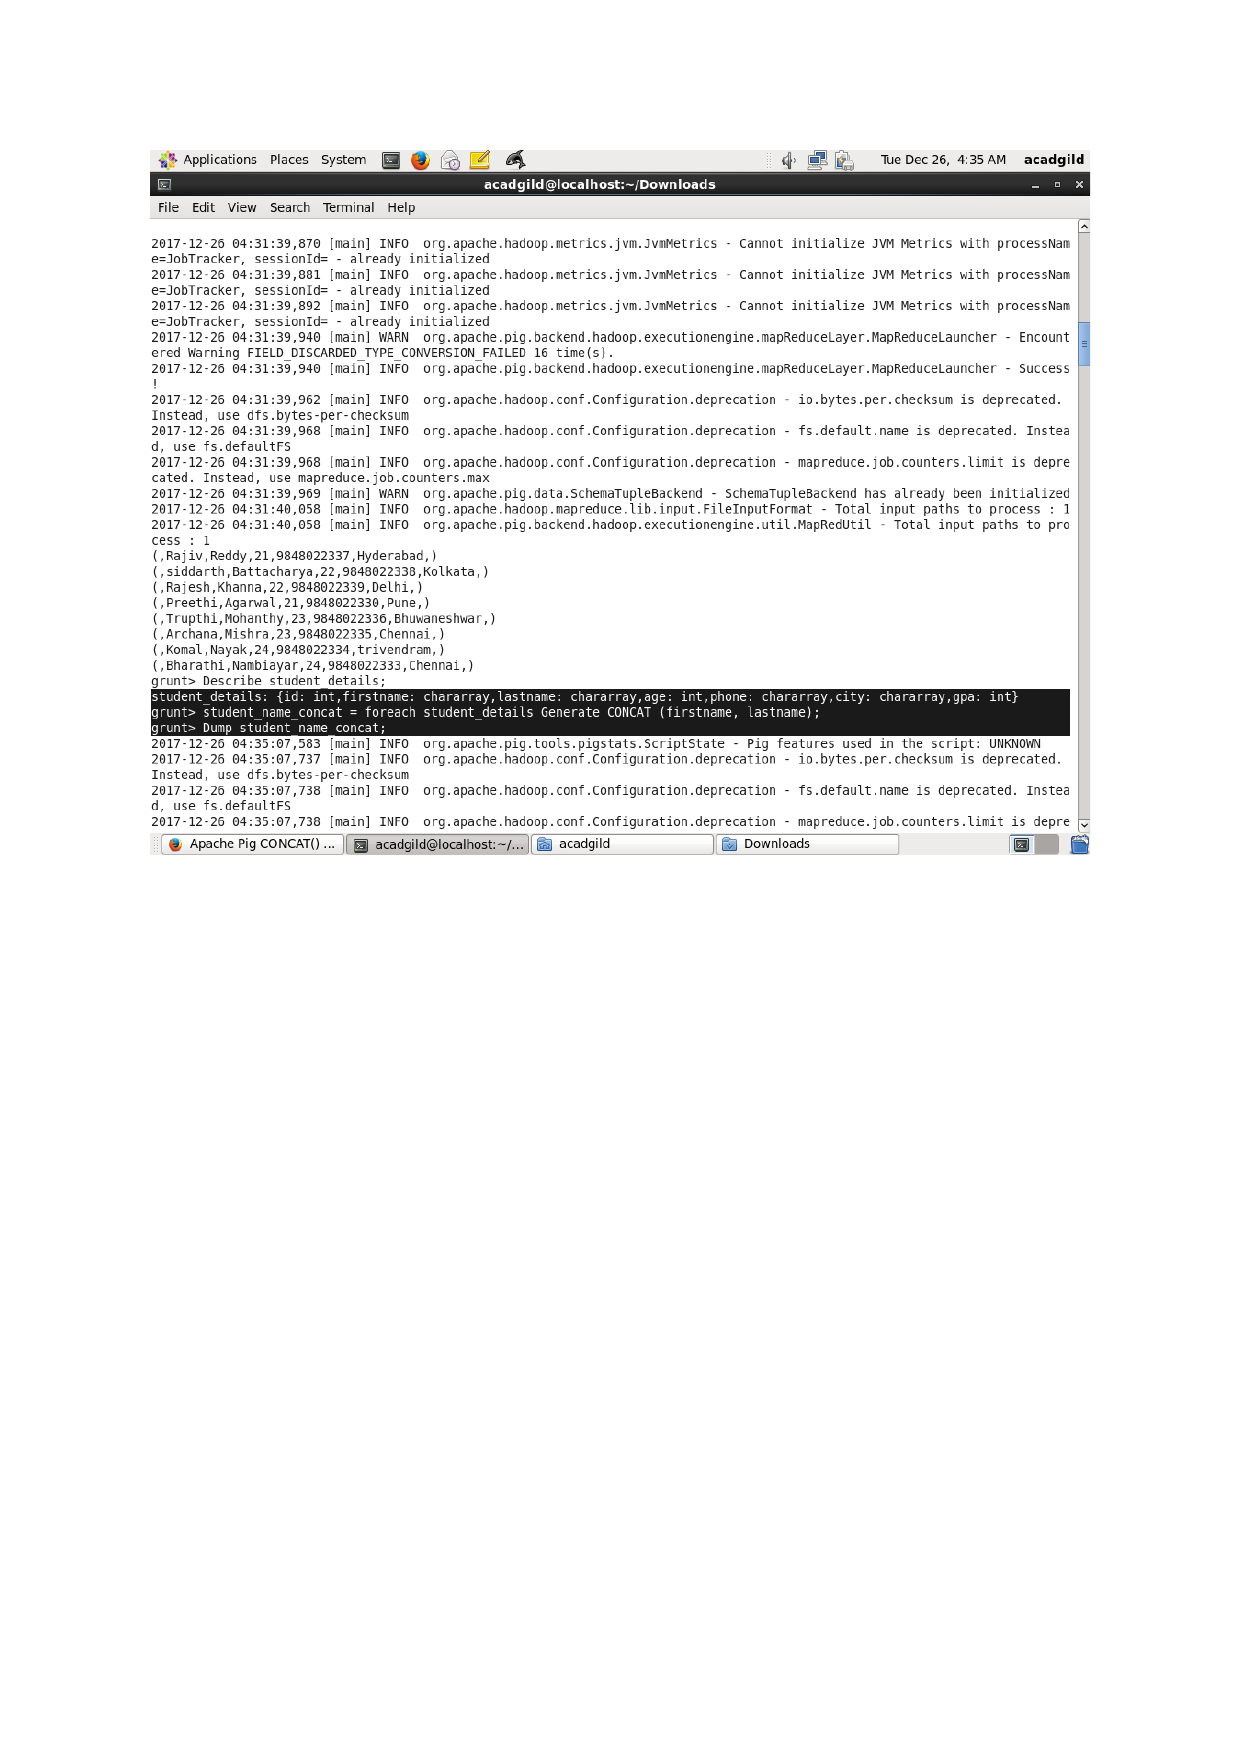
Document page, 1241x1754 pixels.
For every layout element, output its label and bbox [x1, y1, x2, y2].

picture [150, 150, 1091, 855]
